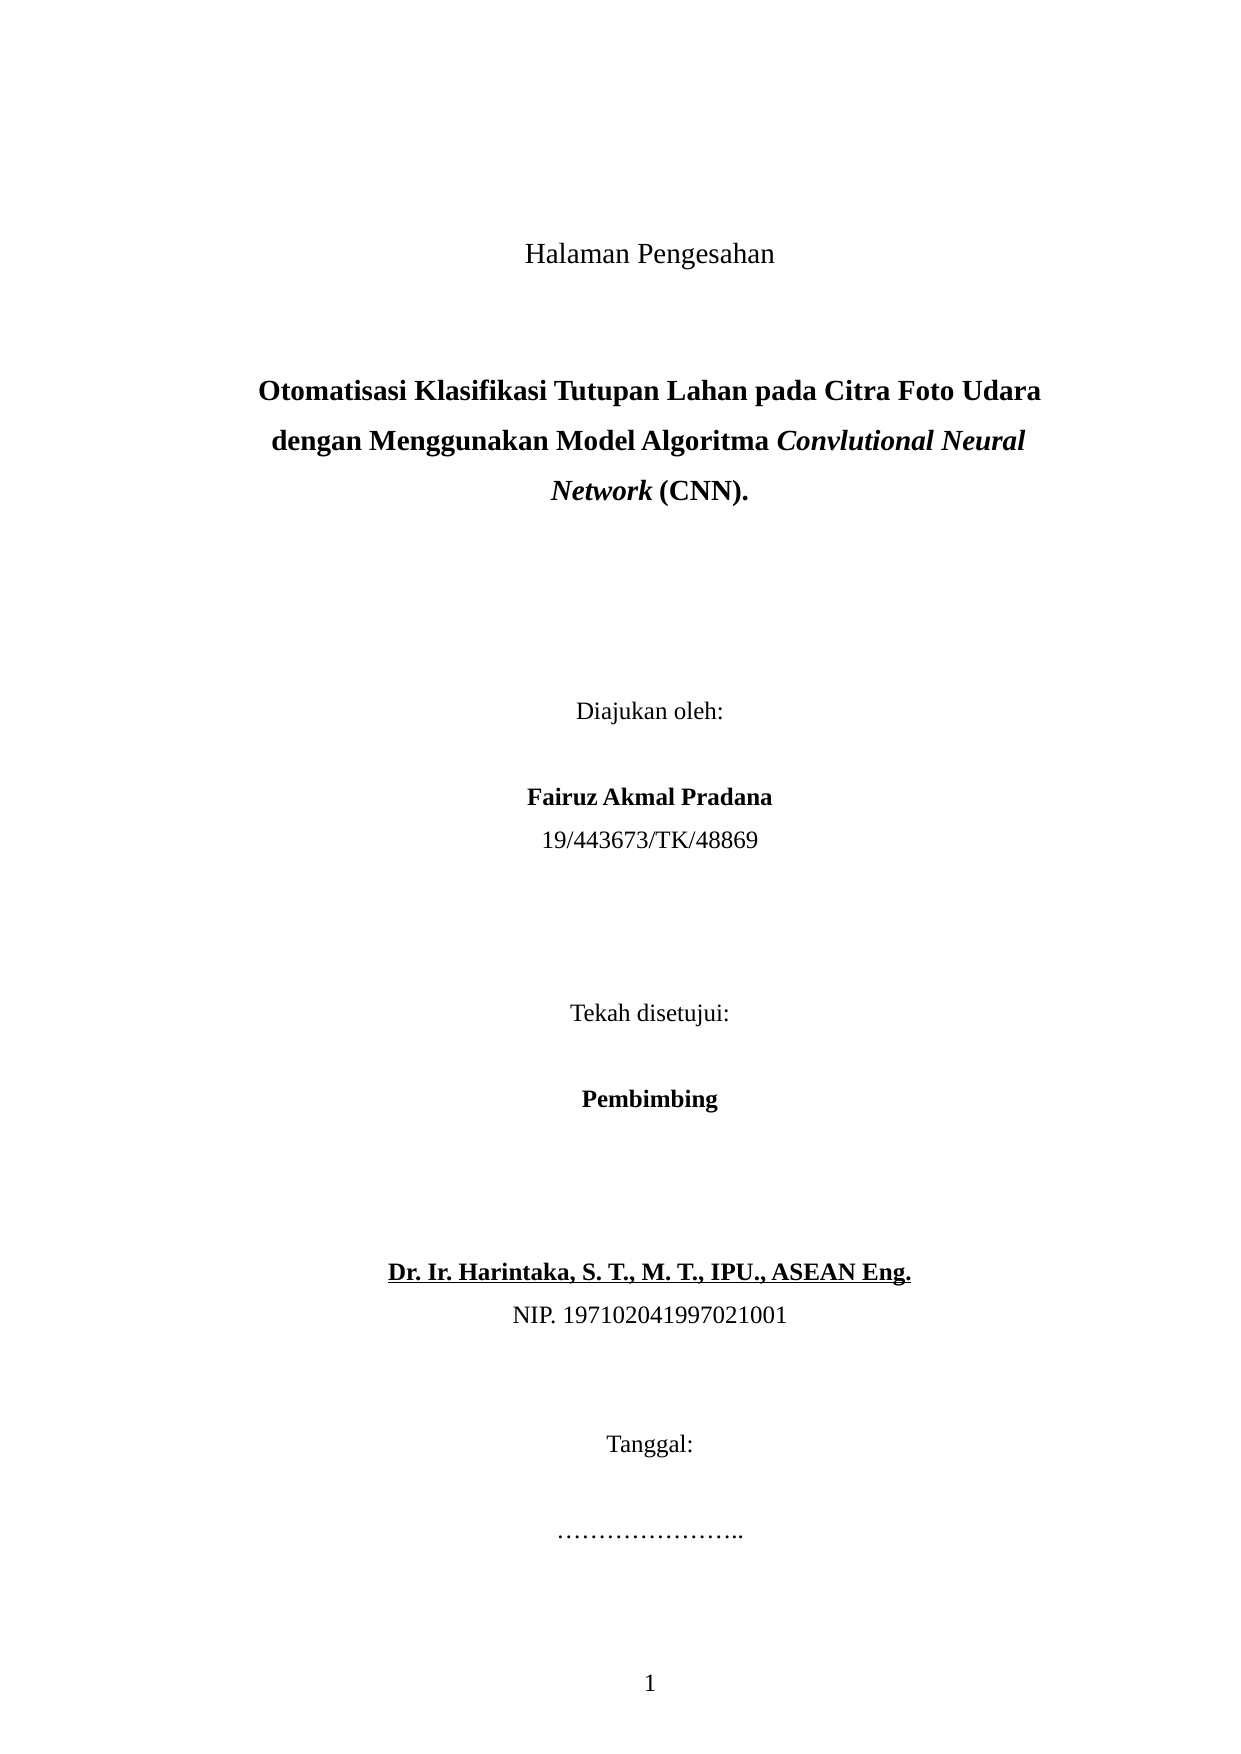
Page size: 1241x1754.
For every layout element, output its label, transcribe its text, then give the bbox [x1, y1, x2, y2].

text Diajukan oleh: [236, 696, 1063, 725]
text Tekah disetujui: [236, 998, 1063, 1027]
text ………………….. [236, 1516, 1063, 1544]
text 19/443673/TK/48869 [236, 826, 1063, 854]
text NIP. 197102041997021001 [236, 1300, 1063, 1329]
text Otomatisasi Klasifikasi Tutupan Lahan pada Citra Foto Udara dengan Menggunakan Model Algoritma Convlutional Neural Network (CNN). [236, 373, 1063, 507]
text Dr. Ir. Harintaka, S. T., M. T., IPU., ASEAN Eng. [236, 1257, 1063, 1286]
text Tanggal: [236, 1429, 1063, 1458]
text Halaman Pengesahan [236, 236, 1063, 270]
text Pembimbing [236, 1084, 1063, 1113]
text Fairuz Akmal Pradana [236, 782, 1063, 811]
